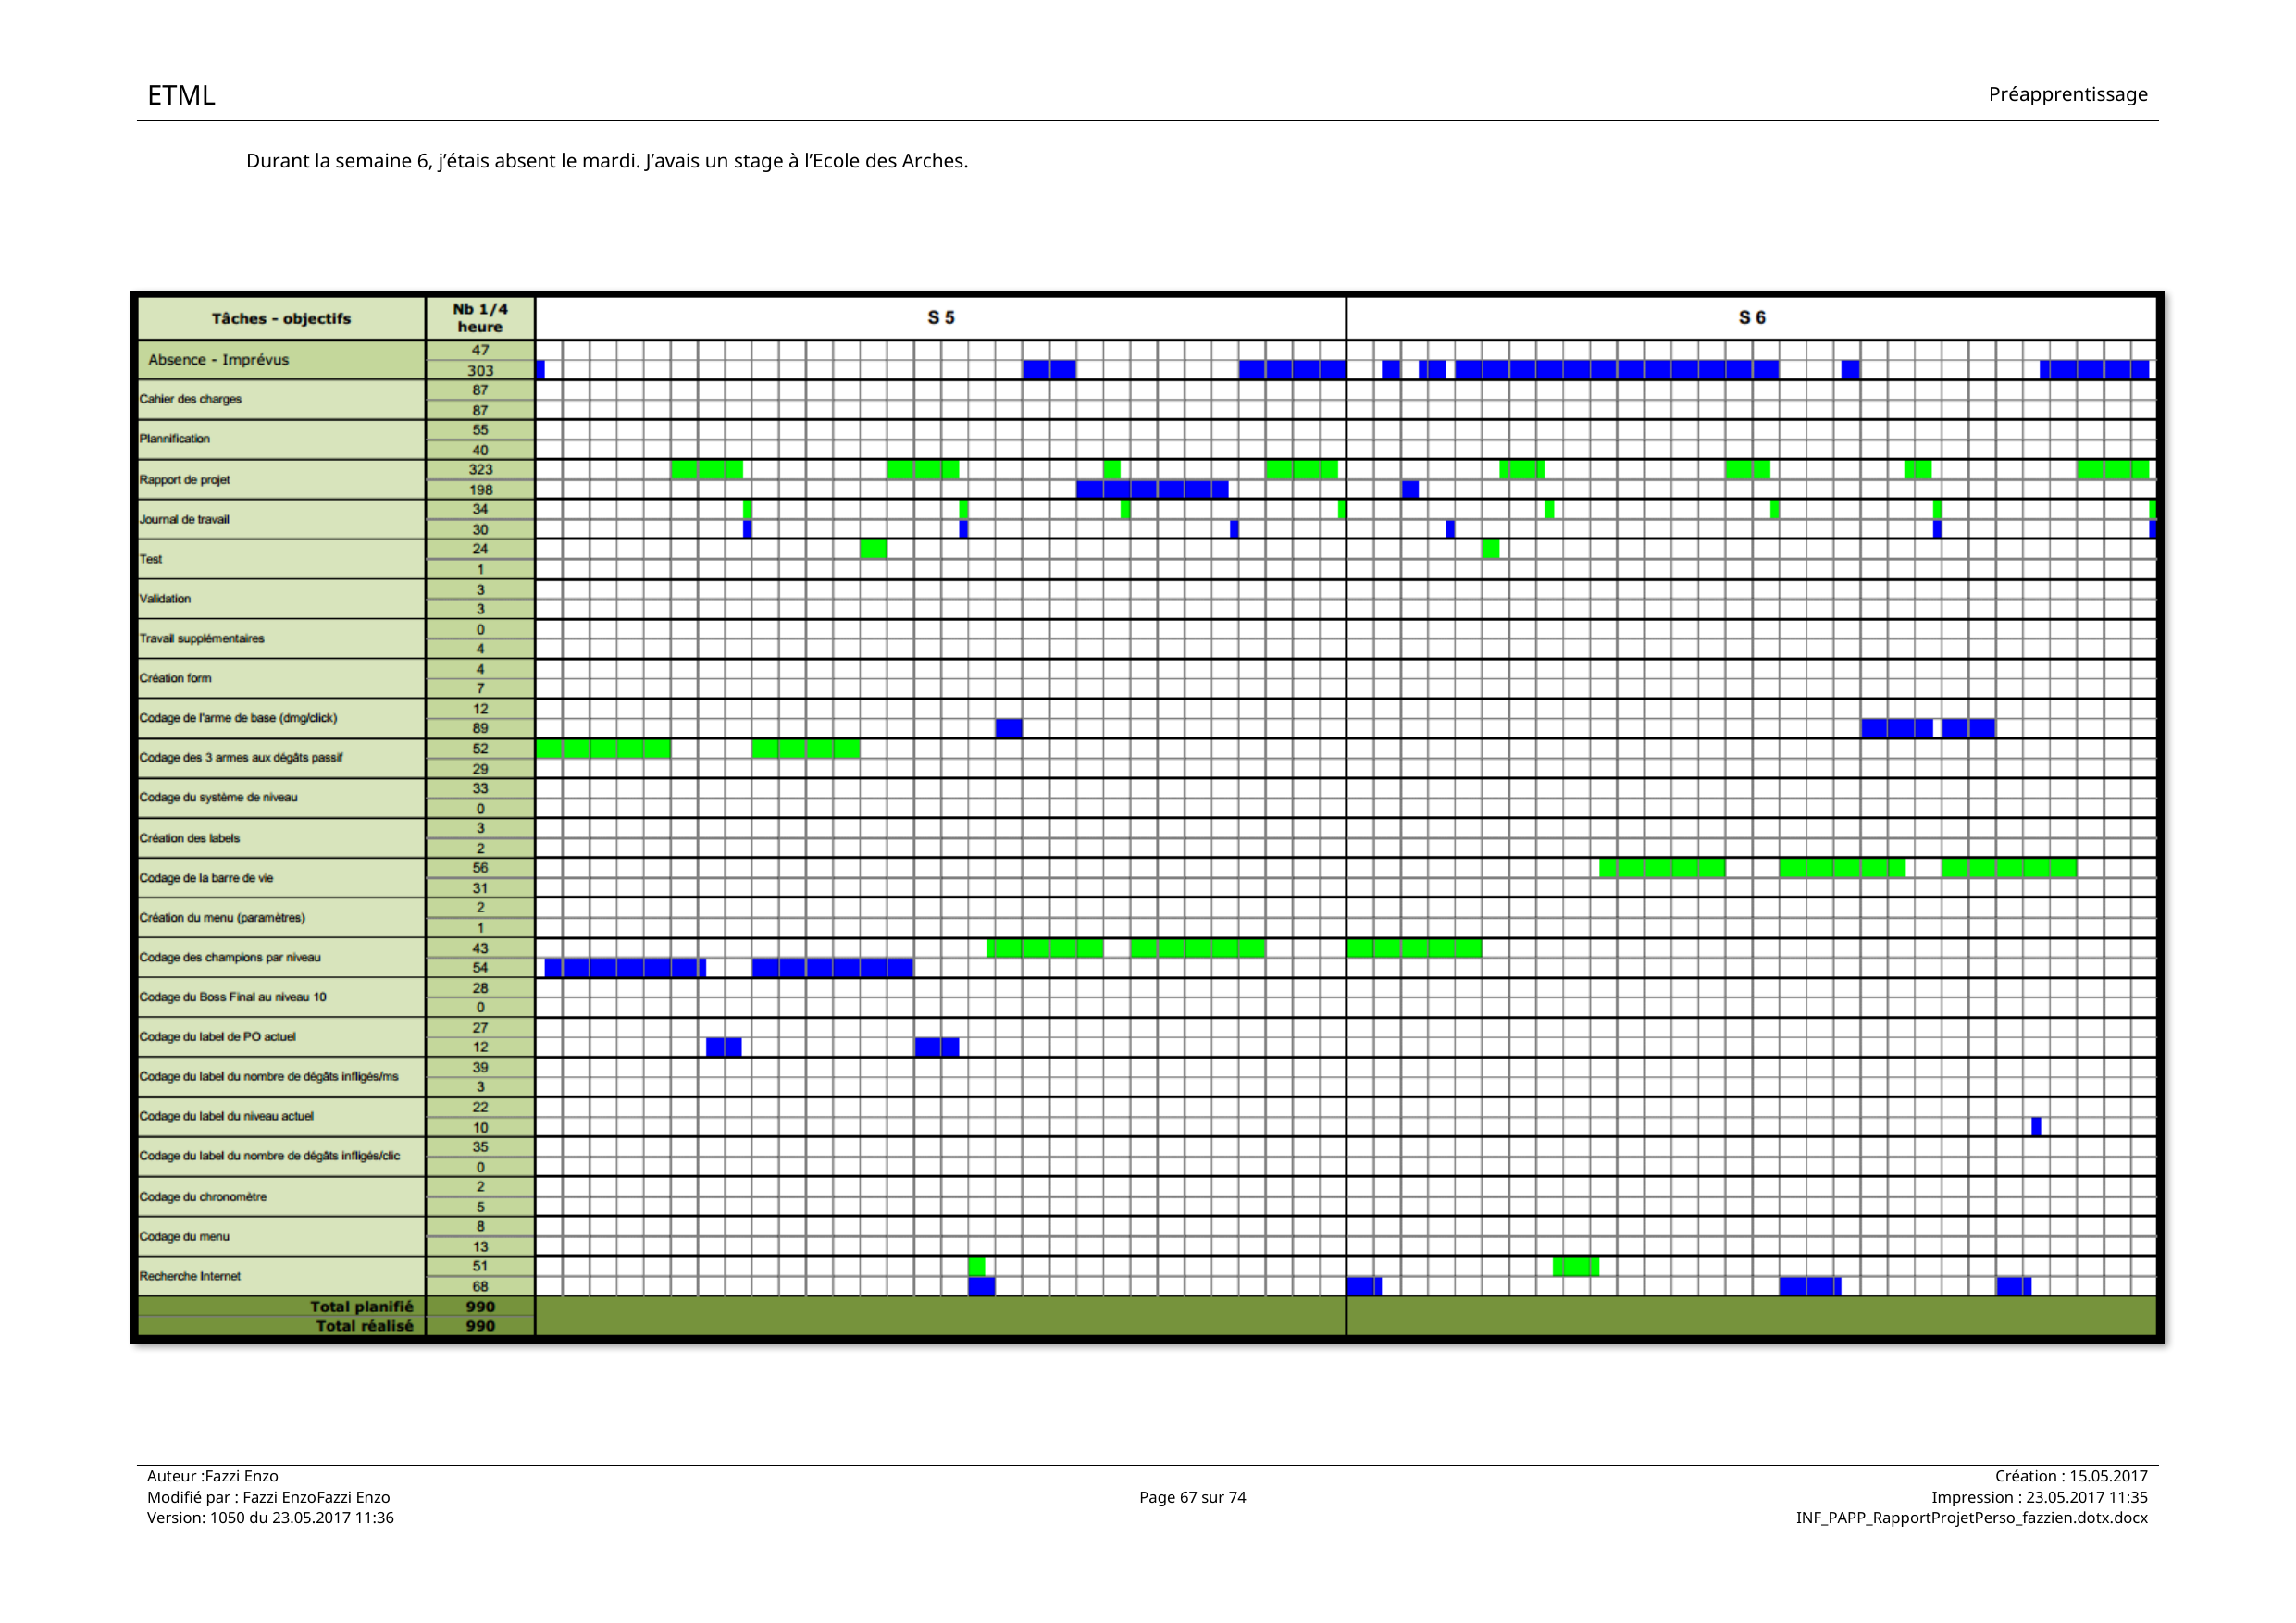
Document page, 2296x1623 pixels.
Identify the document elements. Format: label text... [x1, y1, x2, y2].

text Durant la semaine 6, j’étais absent le mardi. J’avais un stage à l’Ecole des Arches. [246, 147, 2159, 174]
picture [137, 296, 2159, 1338]
